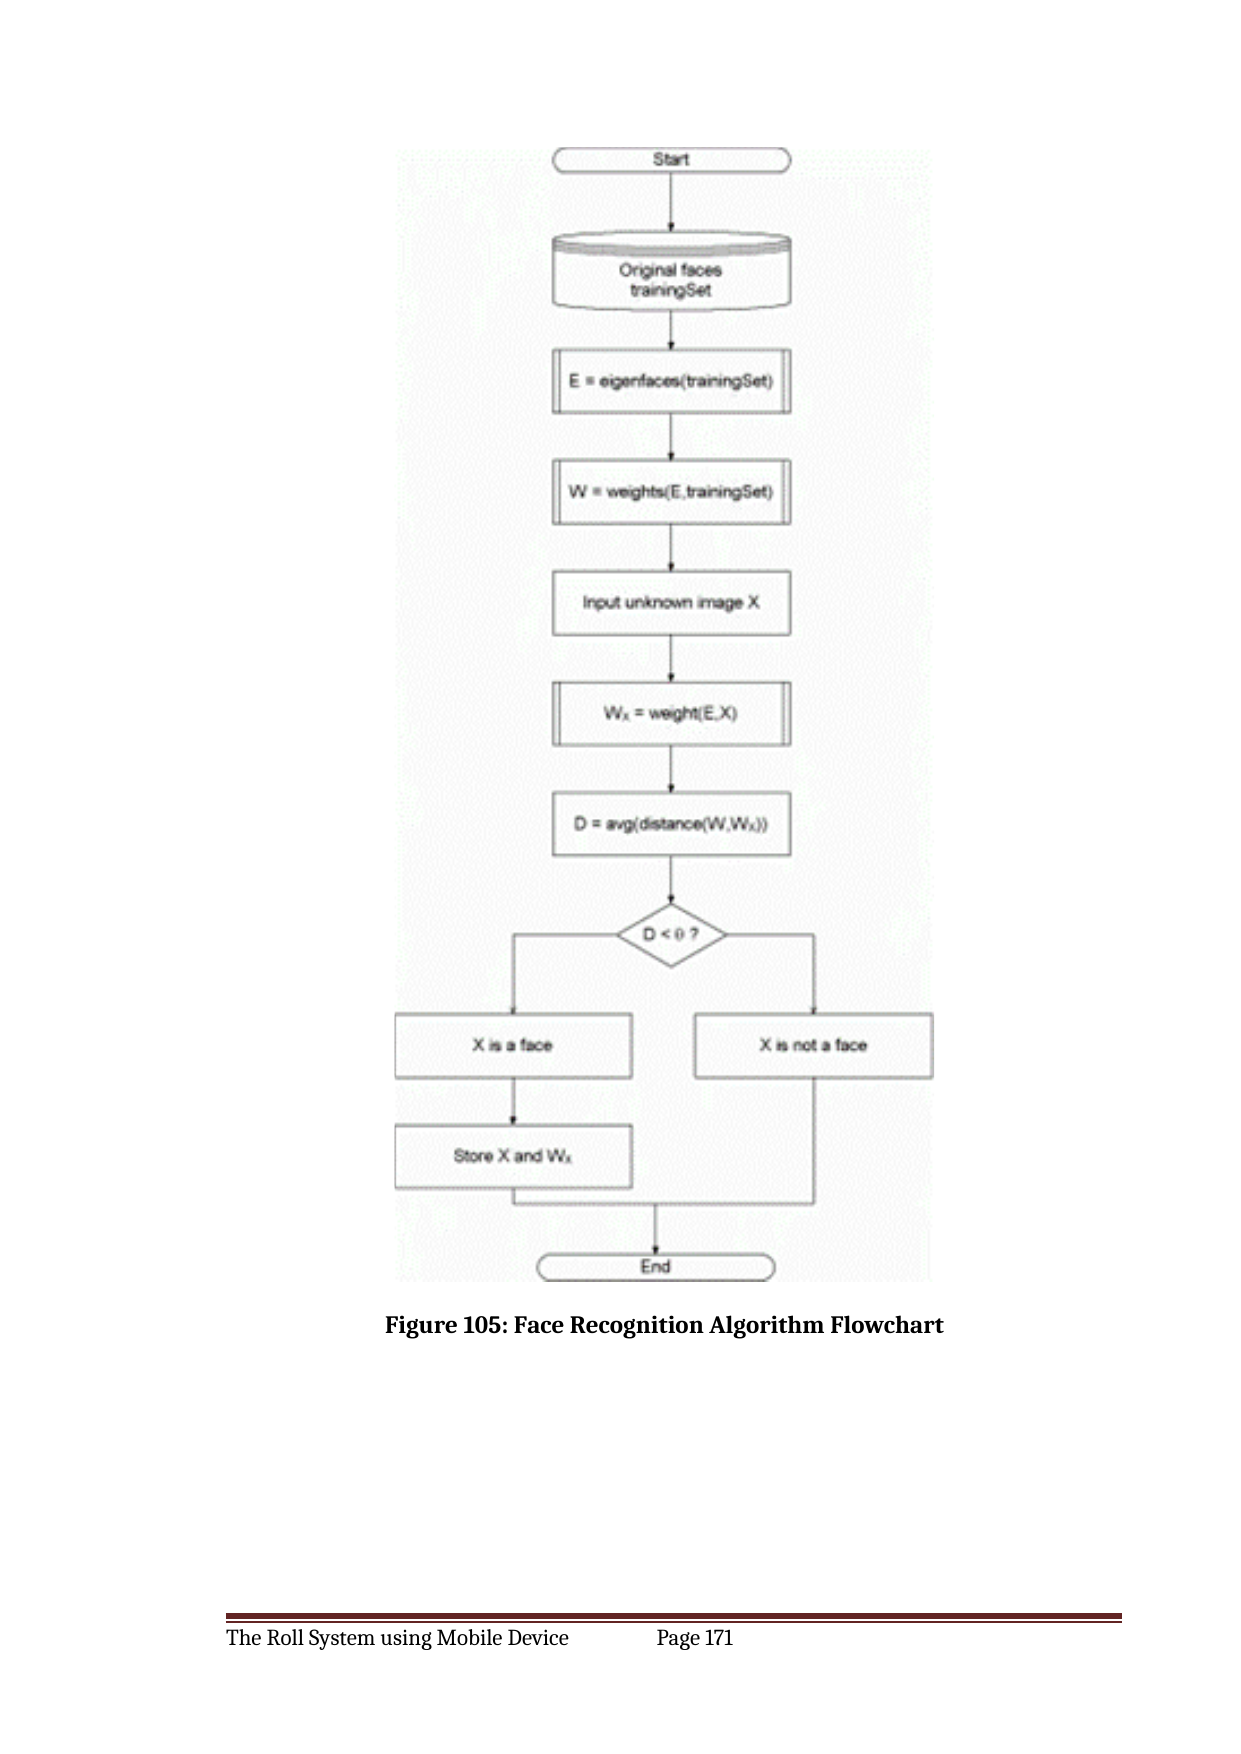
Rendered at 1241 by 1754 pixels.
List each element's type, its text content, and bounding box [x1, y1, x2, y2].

text Figure 105: Face Recognition Algorithm Flowchart [207, 1311, 1122, 1340]
picture [394, 147, 935, 1282]
